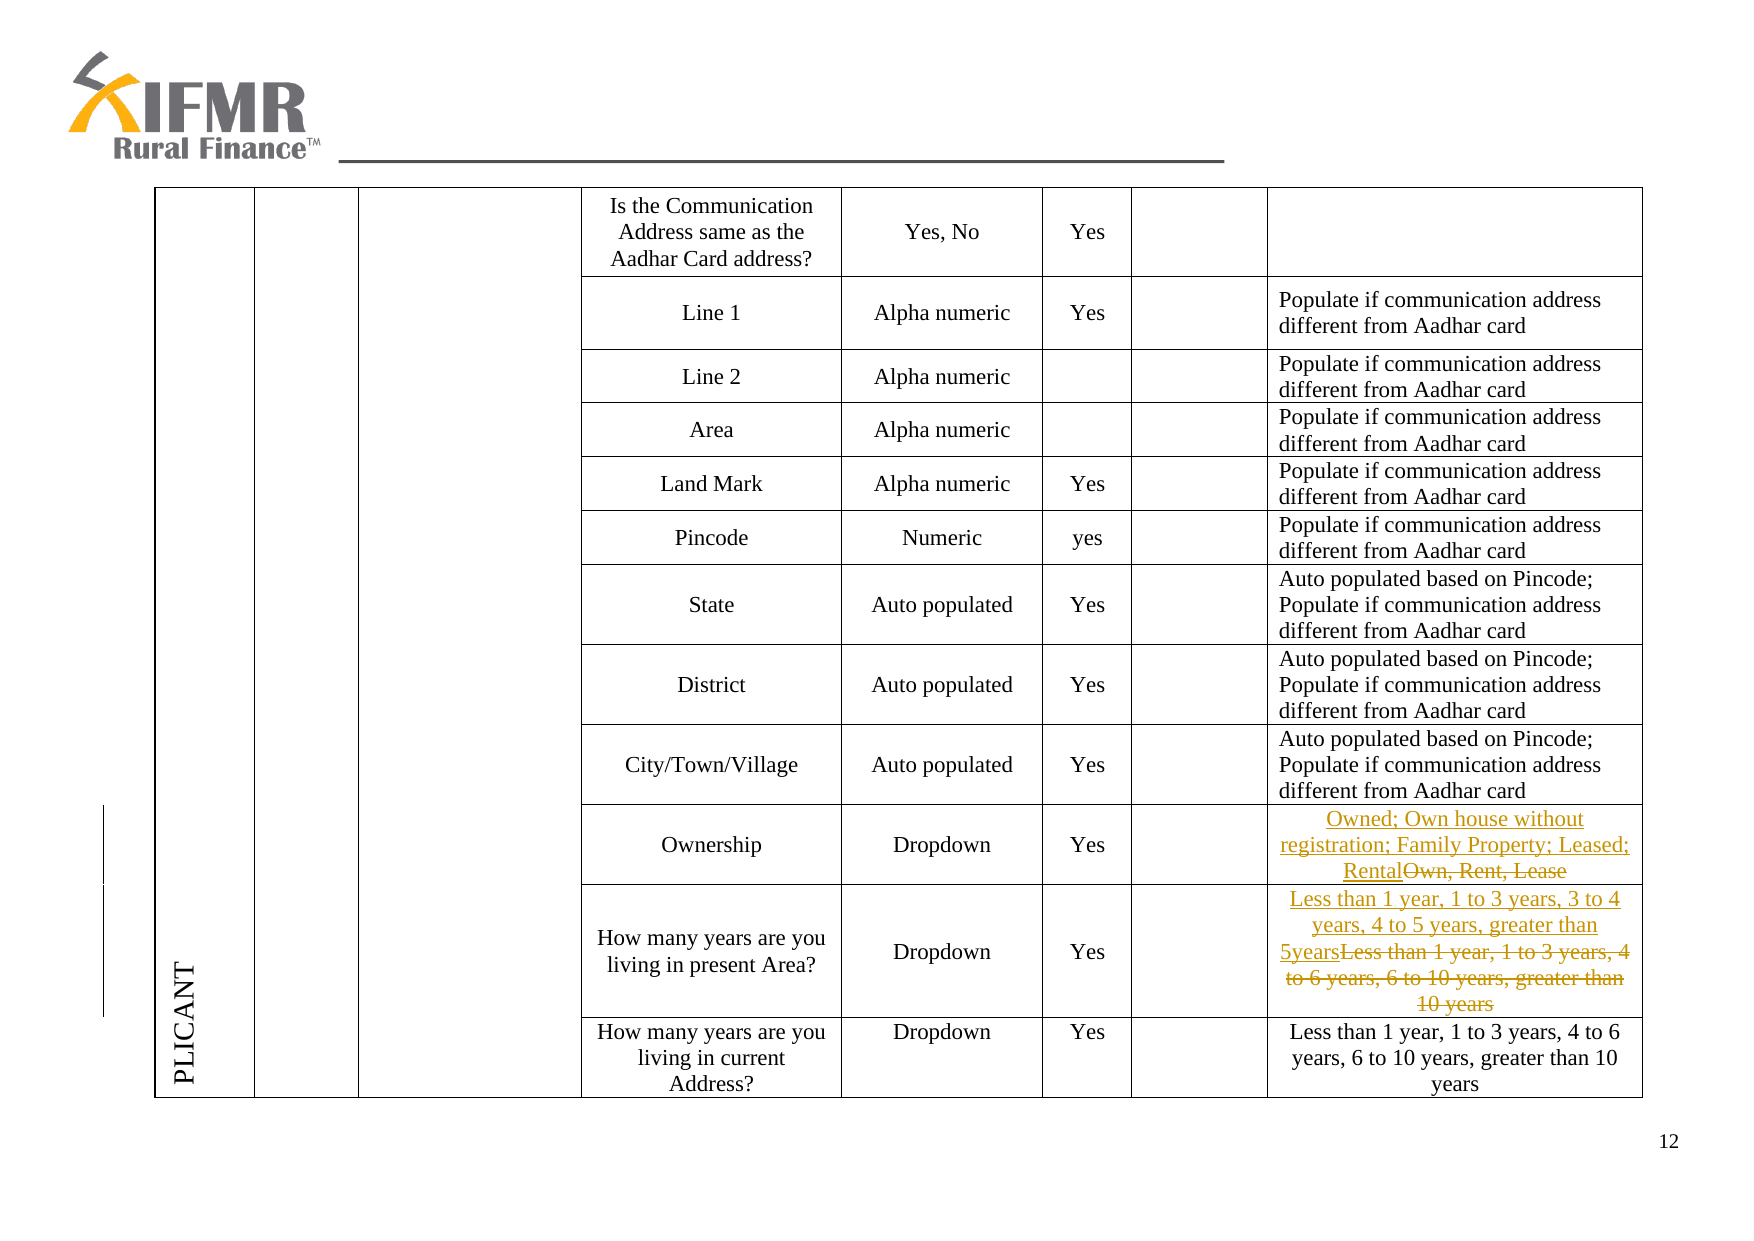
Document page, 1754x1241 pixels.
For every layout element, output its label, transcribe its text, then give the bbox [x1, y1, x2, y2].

table_cell [1268, 188, 1642, 276]
table_cell Populate if communication address different from Aadhar card [1268, 350, 1642, 402]
table_cell [1132, 188, 1267, 276]
table_cell [1132, 805, 1267, 884]
table_cell Alpha numeric [842, 350, 1042, 402]
table_cell yes [1043, 511, 1131, 563]
table_cell Line 2 [582, 350, 841, 402]
table_cell Populate if communication address different from Aadhar card [1268, 403, 1642, 456]
table_cell [1268, 885, 1642, 1017]
picture [61, 45, 327, 166]
table_cell Yes [1043, 565, 1131, 644]
table_cell Populate if communication address different from Aadhar card [1268, 511, 1642, 563]
table_cell Area [582, 403, 841, 456]
table_cell [1132, 725, 1267, 804]
table_cell Land Mark [582, 457, 841, 510]
table_cell Yes, No [842, 188, 1042, 276]
table_cell Dropdown [842, 805, 1042, 884]
table_cell Is the Communication Address same as the Aadhar Card address? [582, 188, 841, 276]
table_cell Dropdown [842, 1018, 1042, 1097]
table_cell State [582, 565, 841, 644]
table_cell [1132, 403, 1267, 456]
table_cell [1132, 885, 1267, 1017]
table_cell Numeric [842, 511, 1042, 563]
table_cell Auto populated based on Pincode; Populate if communication address different from Aadhar card [1268, 725, 1642, 804]
table_cell Auto populated based on Pincode; Populate if communication address different from Aadhar card [1268, 645, 1642, 724]
table_cell Auto populated based on Pincode; Populate if communication address different from Aadhar card [1268, 565, 1642, 644]
table_cell Yes [1043, 725, 1131, 804]
table_cell [1132, 350, 1267, 402]
table_cell [1043, 403, 1131, 456]
table_cell [1132, 277, 1267, 348]
table_cell Yes [1043, 188, 1131, 276]
table_cell Auto populated [842, 565, 1042, 644]
table_cell How many years are you living in current Address? [582, 1018, 841, 1097]
table_cell District [582, 645, 841, 724]
table_cell [1132, 457, 1267, 510]
table_cell Auto populated [842, 725, 1042, 804]
table_cell Ownership [582, 805, 841, 884]
table_cell Yes [1043, 457, 1131, 510]
table_cell Yes [1043, 1018, 1131, 1097]
table_cell Auto populated [842, 645, 1042, 724]
table_cell [1132, 565, 1267, 644]
table_cell APPLICANT [156, 188, 254, 1097]
table_cell Alpha numeric [842, 277, 1042, 348]
table_cell Yes [1043, 885, 1131, 1017]
table_cell [1043, 350, 1131, 402]
table_cell Alpha numeric [842, 457, 1042, 510]
table_cell Line 1 [582, 277, 841, 348]
table_cell [1132, 645, 1267, 724]
table_cell How many years are you living in present Area? [582, 885, 841, 1017]
table_cell [1132, 1018, 1267, 1097]
table_cell Dropdown [842, 885, 1042, 1017]
table_cell Populate if communication address different from Aadhar card [1268, 277, 1642, 348]
table_cell Populate if communication address different from Aadhar card [1268, 457, 1642, 510]
table_cell Yes [1043, 805, 1131, 884]
table_cell Yes [1043, 645, 1131, 724]
table_cell Less than 1 year, 1 to 3 years, 4 to 6 years, 6 to 10 years, greater than 10 years [1268, 1018, 1642, 1097]
table_cell City/Town/Village [582, 725, 841, 804]
table_cell Yes [1043, 277, 1131, 348]
table_cell Alpha numeric [842, 403, 1042, 456]
table_cell Pincode [582, 511, 841, 563]
table_cell [1268, 805, 1642, 884]
table_cell [1132, 511, 1267, 563]
